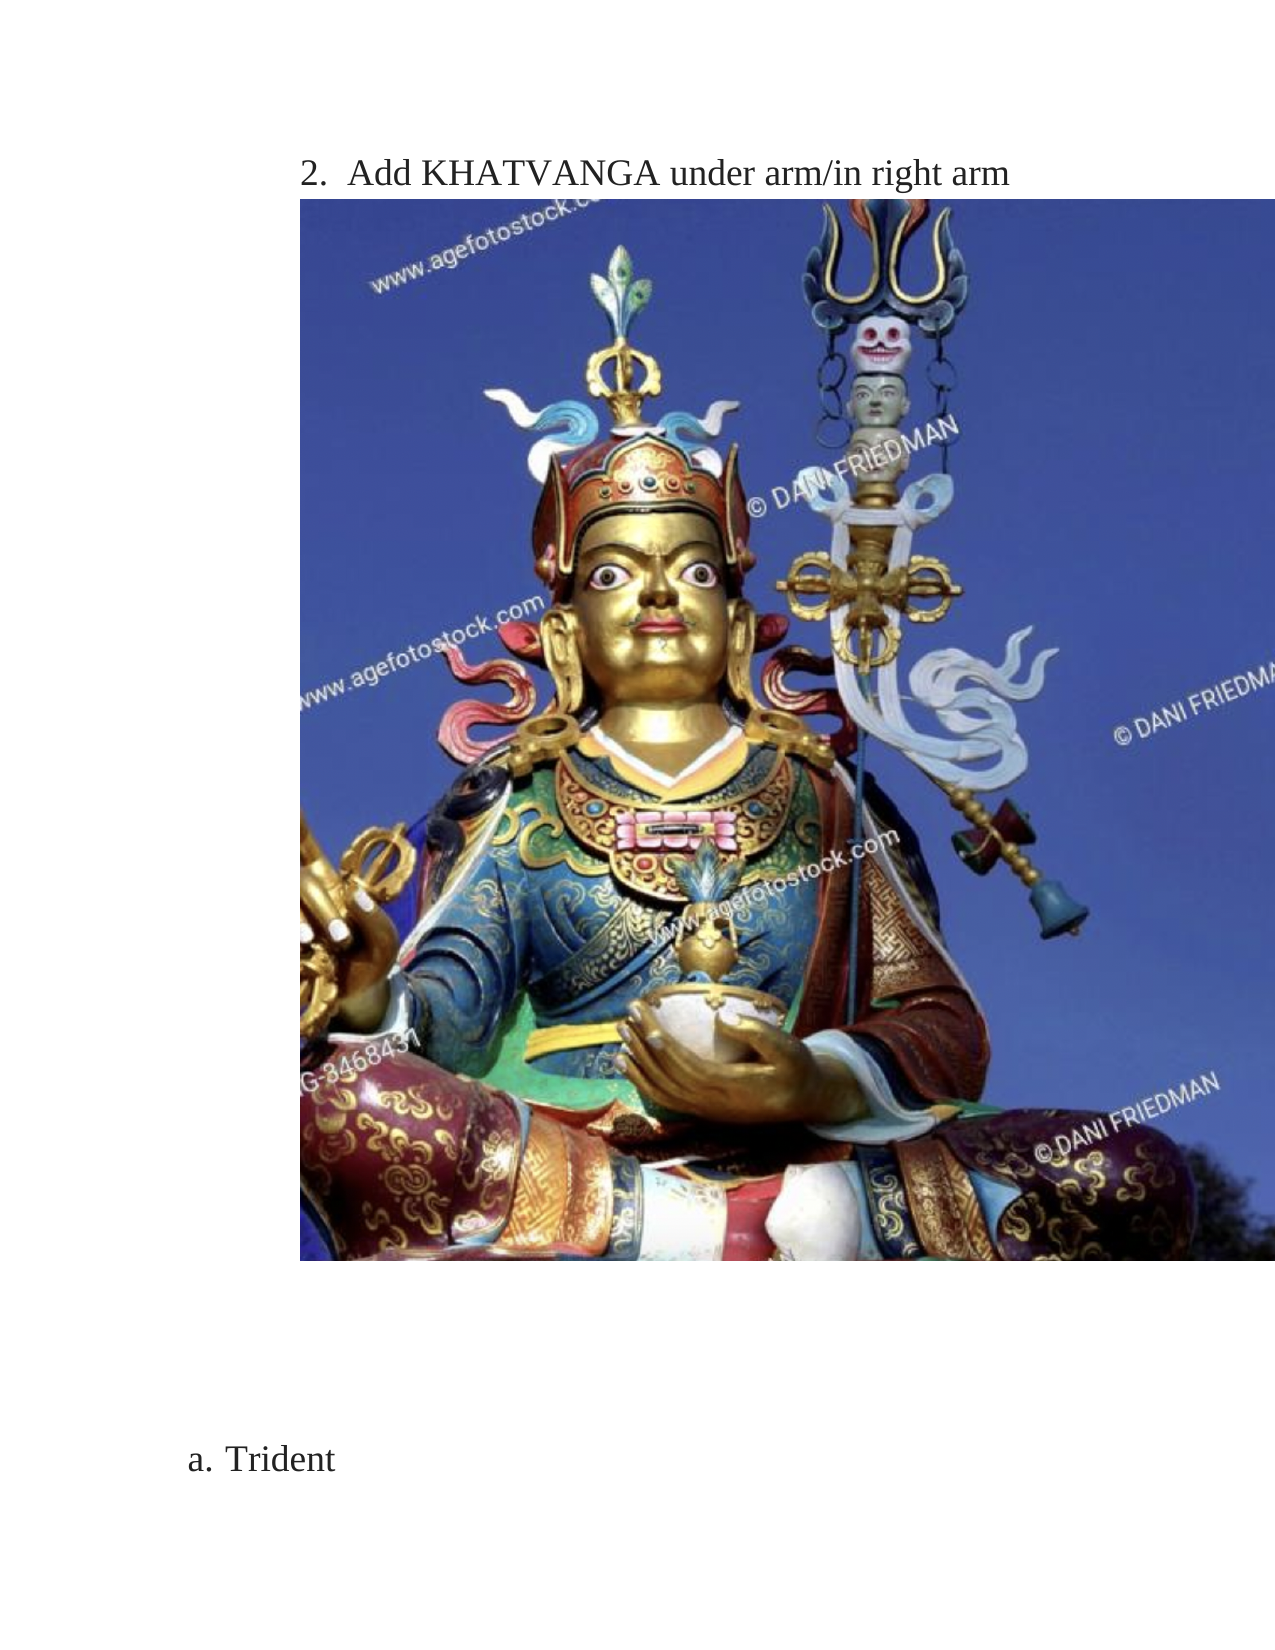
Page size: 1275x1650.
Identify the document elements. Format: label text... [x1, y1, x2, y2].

picture [300, 199, 1275, 1261]
list Trident [187, 1437, 1125, 1480]
text 2. Add KHATVANGA under arm/in right arm [300, 150, 1125, 199]
